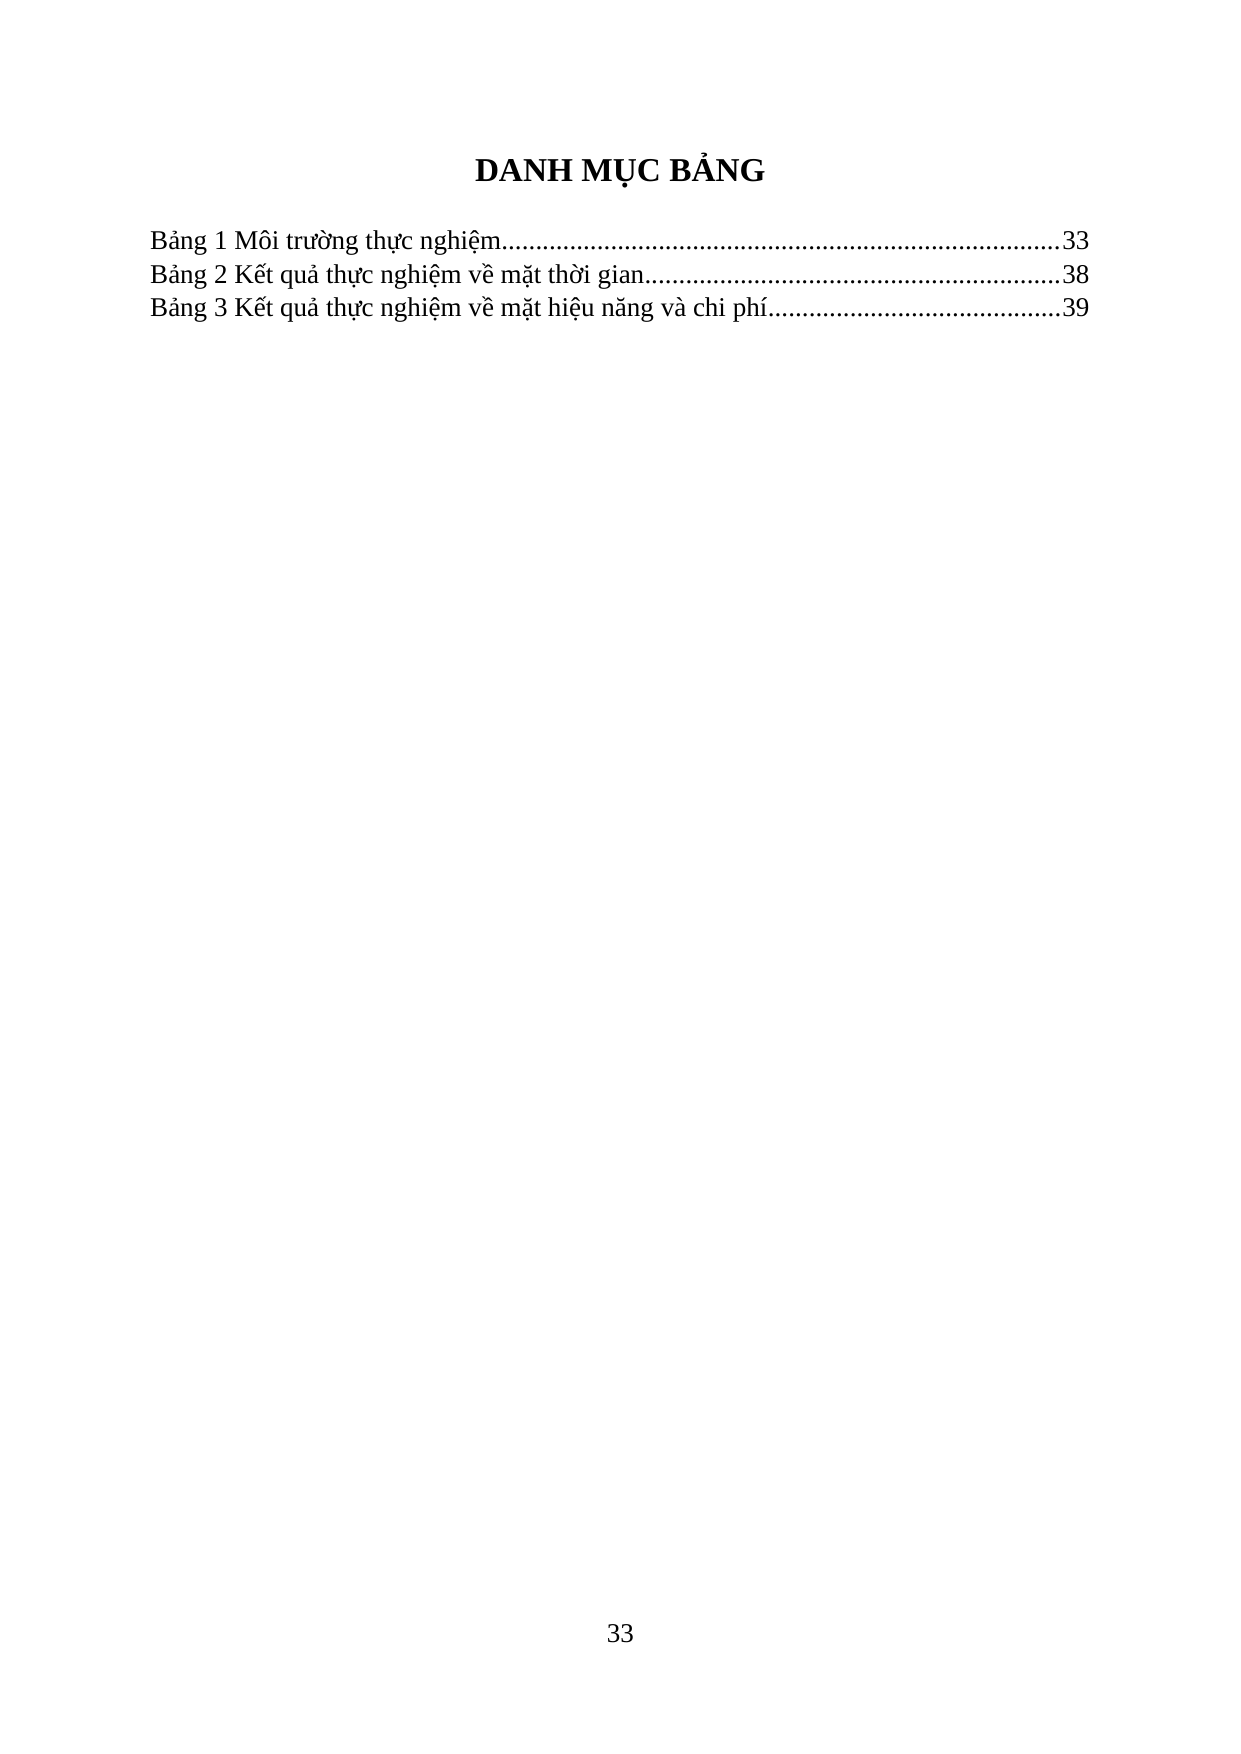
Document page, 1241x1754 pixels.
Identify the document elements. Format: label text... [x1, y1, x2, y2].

text Bảng 2 Kết quả thực nghiệm về mặt thời gian 38 [150, 258, 1090, 289]
text DANH MỤC BẢNG [150, 150, 1090, 188]
text Bảng 1 Môi trường thực nghiệm 33 [150, 224, 1090, 255]
text Bảng 3 Kết quả thực nghiệm về mặt hiệu năng và chi phí 39 [150, 291, 1090, 322]
